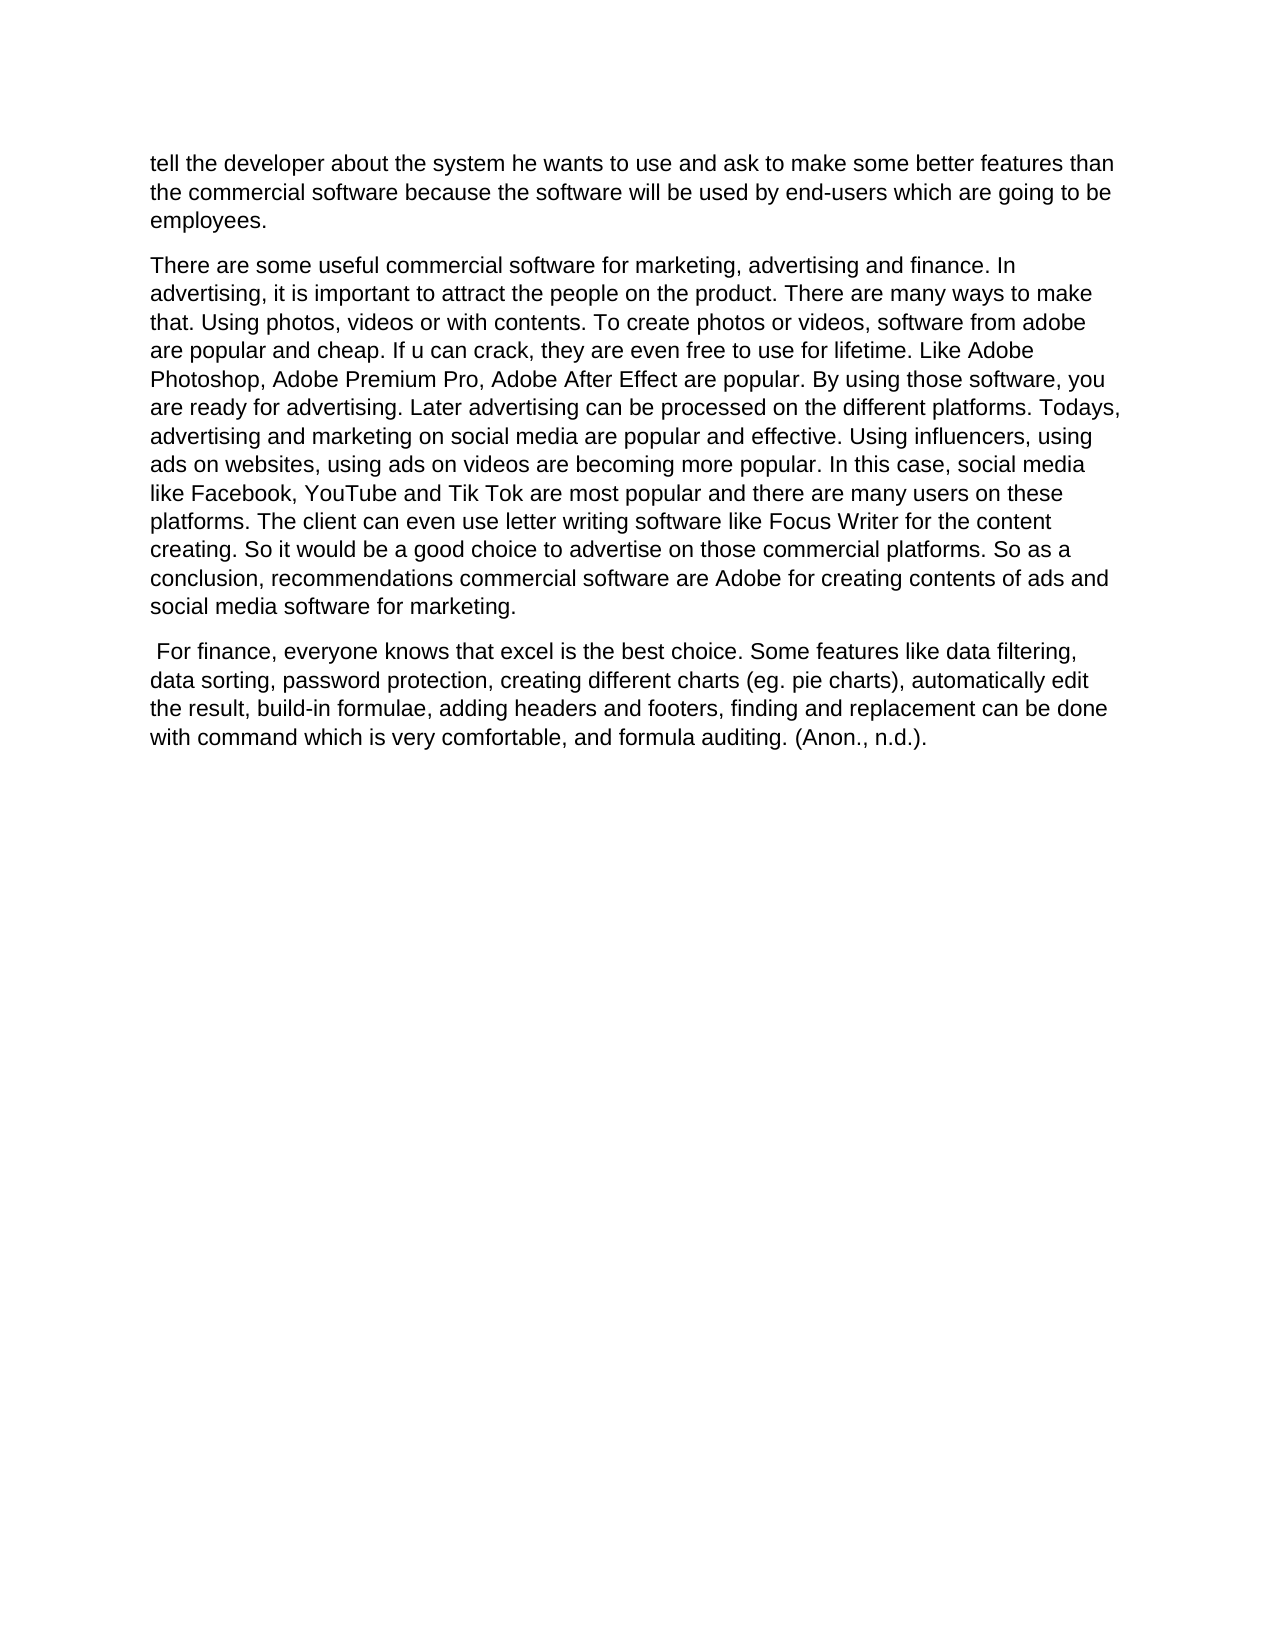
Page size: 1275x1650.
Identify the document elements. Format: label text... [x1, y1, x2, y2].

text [150, 150, 1125, 233]
text For finance, everyone knows that excel is the best choice. Some features like data filtering, data sorting, password protection, creating different charts (eg. pie charts), automatically edit the result, build-in formulae, adding headers and footers, finding and replacement can be done with command which is very comfortable, and formula auditing. . [150, 638, 1125, 750]
text There are some useful commercial software for marketing, advertising and finance. In advertising, it is important to attract the people on the product. There are many ways to make that. Using photos, videos or with contents. To create photos or videos, software from adobe are popular and cheap. If u can crack, they are even free to use for lifetime. Like Adobe Photoshop, Adobe Premium Pro, Adobe After Effect are popular. By using those software, you are ready for advertising. Later advertising can be processed on the different platforms. Todays, advertising and marketing on social media are popular and effective. Using influencers, using ads on websites, using ads on videos are becoming more popular. In this case, social media like Facebook, YouTube and Tik Tok are most popular and there are many users on these platforms. The client can even use letter writing software like Focus Writer for the content creating. So it would be a good choice to advertise on those commercial platforms. So as a conclusion, recommendations commercial software are Adobe for creating contents of ads and social media software for marketing. [150, 252, 1125, 619]
